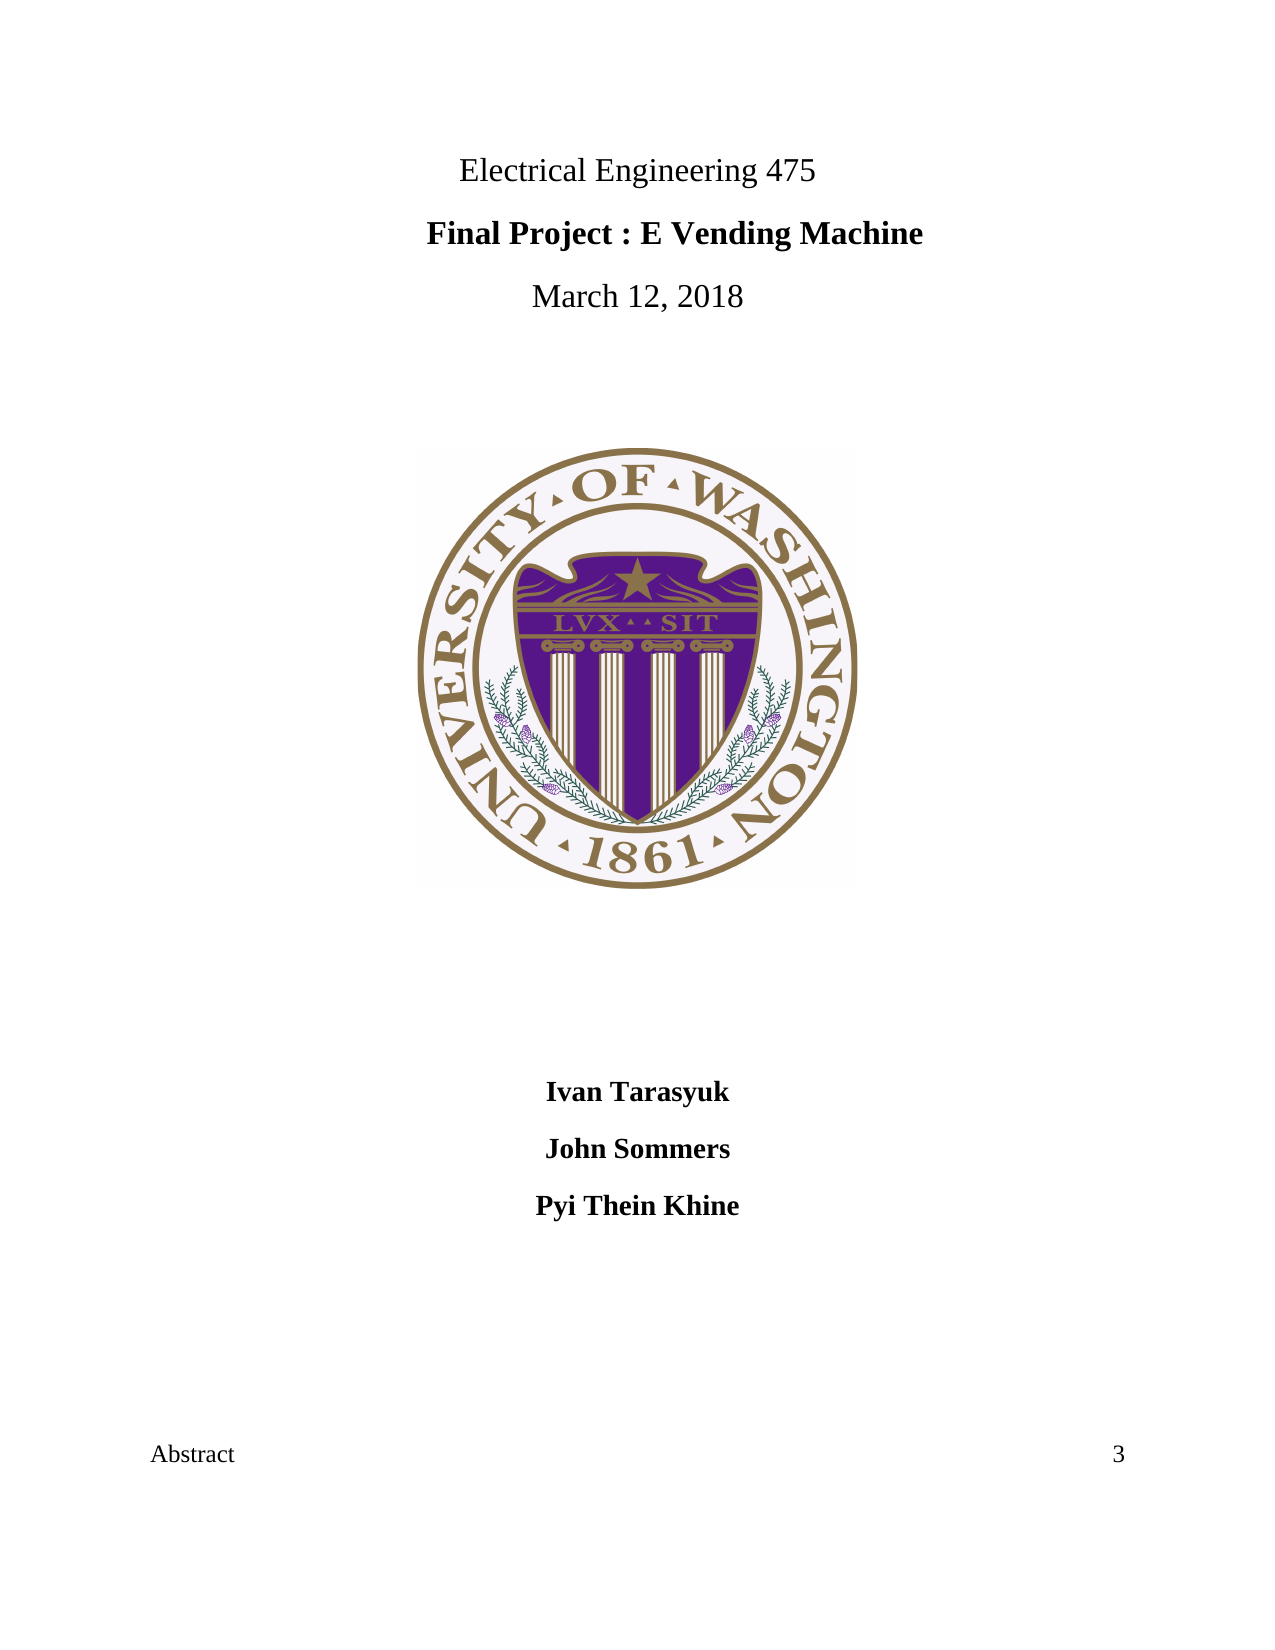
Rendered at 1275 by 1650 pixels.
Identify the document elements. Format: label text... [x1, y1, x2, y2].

text John Sommers [150, 1131, 1125, 1165]
text Electrical Engineering 475 [150, 150, 1125, 188]
text Final Project : E Vending Machine [150, 213, 1125, 252]
text Pyi Thein Khine [150, 1188, 1125, 1221]
text March 12, 2018 [150, 276, 1125, 315]
picture [417, 448, 858, 889]
text Ivan Tarasyuk [150, 1074, 1125, 1108]
